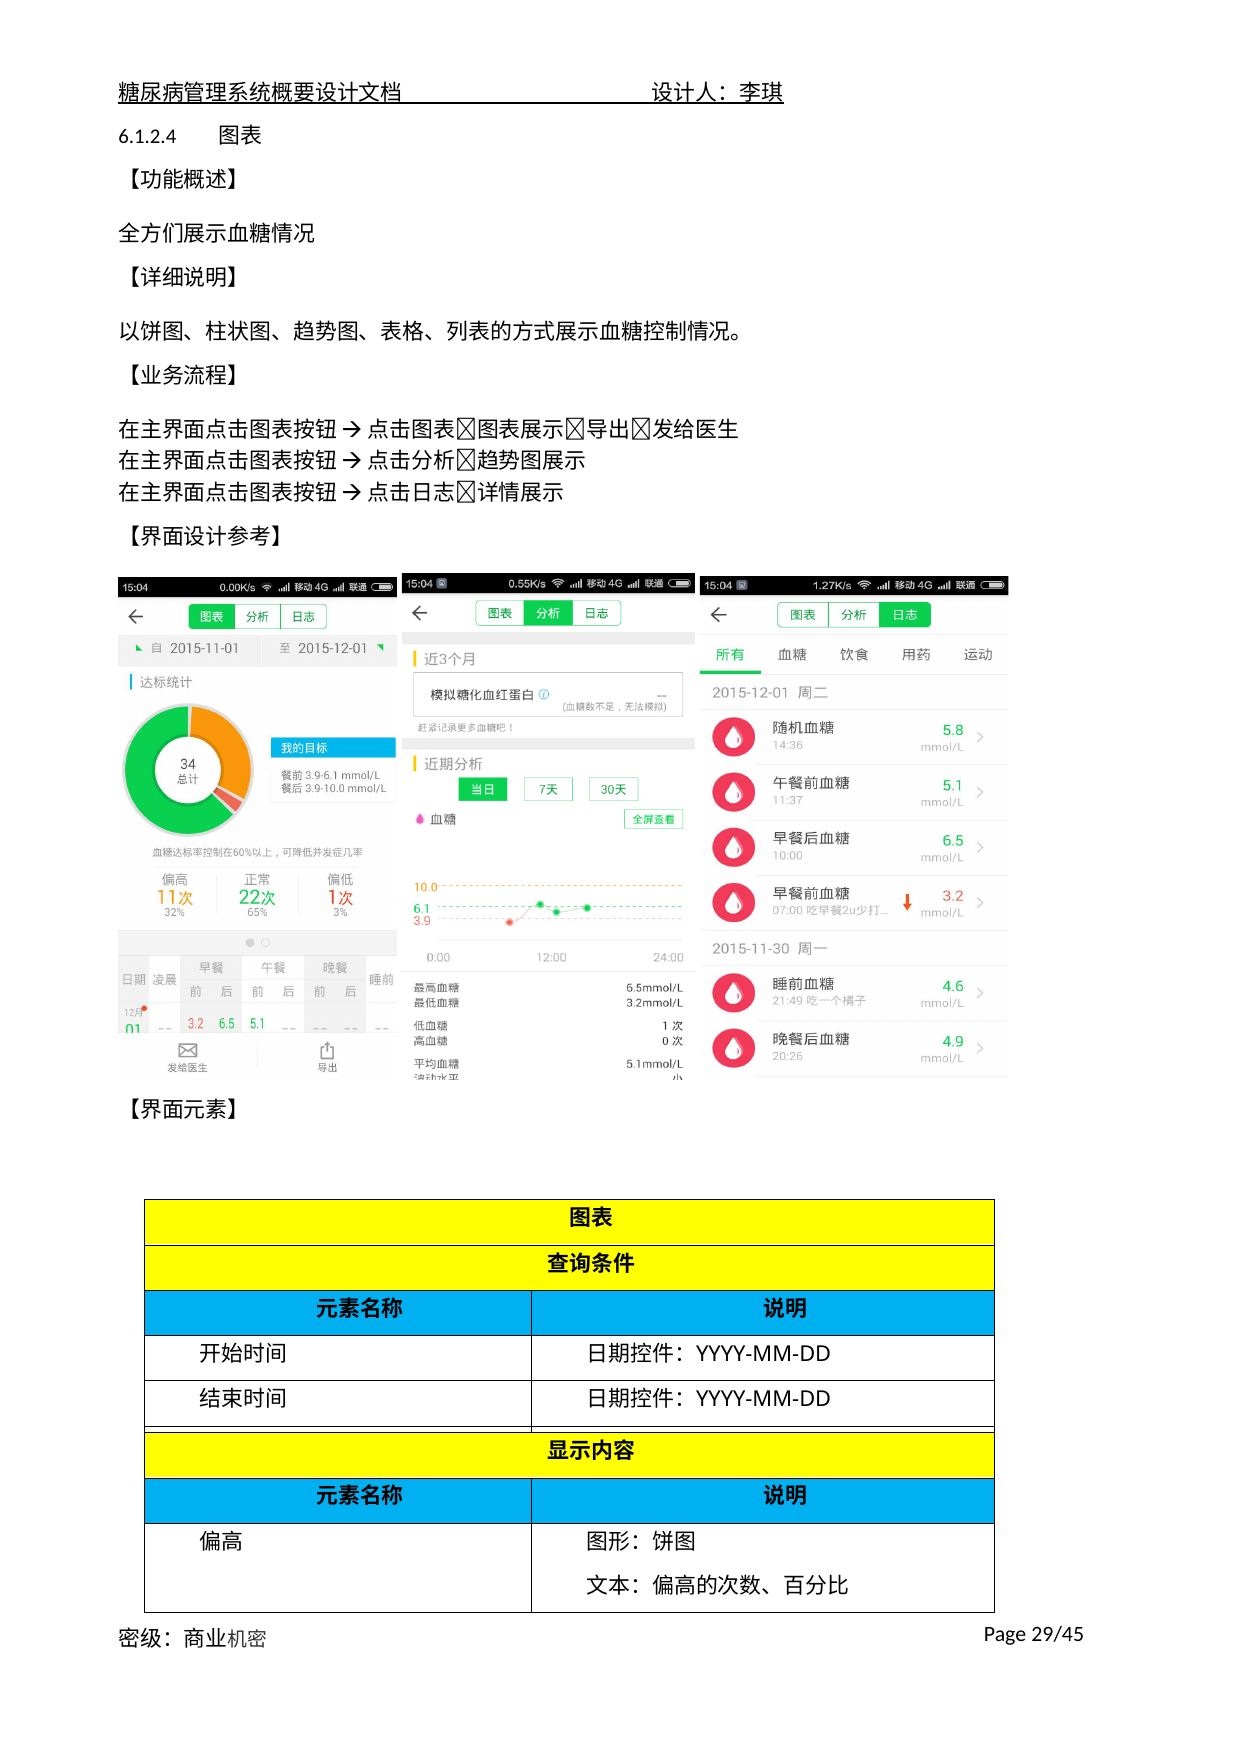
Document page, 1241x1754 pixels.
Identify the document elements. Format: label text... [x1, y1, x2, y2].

subtitle 【详细说明】 [118, 260, 1122, 292]
subtitle 【界面元素】 [118, 1092, 1122, 1124]
subtitle 【功能概述】 [118, 162, 1122, 194]
picture [401, 573, 695, 1080]
table_cell [532, 1427, 994, 1432]
subtitle 【业务流程】 [118, 358, 1122, 390]
subtitle 【界面设计参考】 [118, 519, 1122, 551]
table_cell 说明 [532, 1479, 994, 1523]
table_cell 说明 [532, 1291, 994, 1335]
table_cell 显示内容 [145, 1433, 994, 1477]
table_cell 日期控件：YYYY-MM-DD [532, 1336, 994, 1380]
text 在主界面点击图表按钮点击日志详情展示 [118, 475, 1122, 507]
table_cell 结束时间 [145, 1381, 531, 1426]
text 以饼图、柱状图、趋势图、表格、列表的方式展示血糖控制情况。 [118, 314, 1122, 346]
text 全方们展示血糖情况 [118, 216, 1122, 248]
picture [118, 577, 397, 1080]
table_header 图表 [145, 1200, 994, 1244]
table_cell 图形：饼图 文本：偏高的次数、百分比 [532, 1524, 994, 1612]
text 在主界面点击图表按钮点击图表图表展示导出发给医生 [118, 412, 1122, 443]
subtitle 图表 [118, 118, 1122, 150]
table_cell 元素名称 [145, 1291, 531, 1335]
picture [699, 576, 1009, 1080]
table_cell [145, 1427, 531, 1432]
text 在主界面点击图表按钮点击分析趋势图展示 [118, 443, 1122, 475]
table_cell 偏高 [145, 1524, 531, 1612]
table_cell 日期控件：YYYY-MM-DD [532, 1381, 994, 1426]
table_cell 开始时间 [145, 1336, 531, 1380]
table_cell 元素名称 [145, 1479, 531, 1523]
table_cell 查询条件 [145, 1246, 994, 1290]
